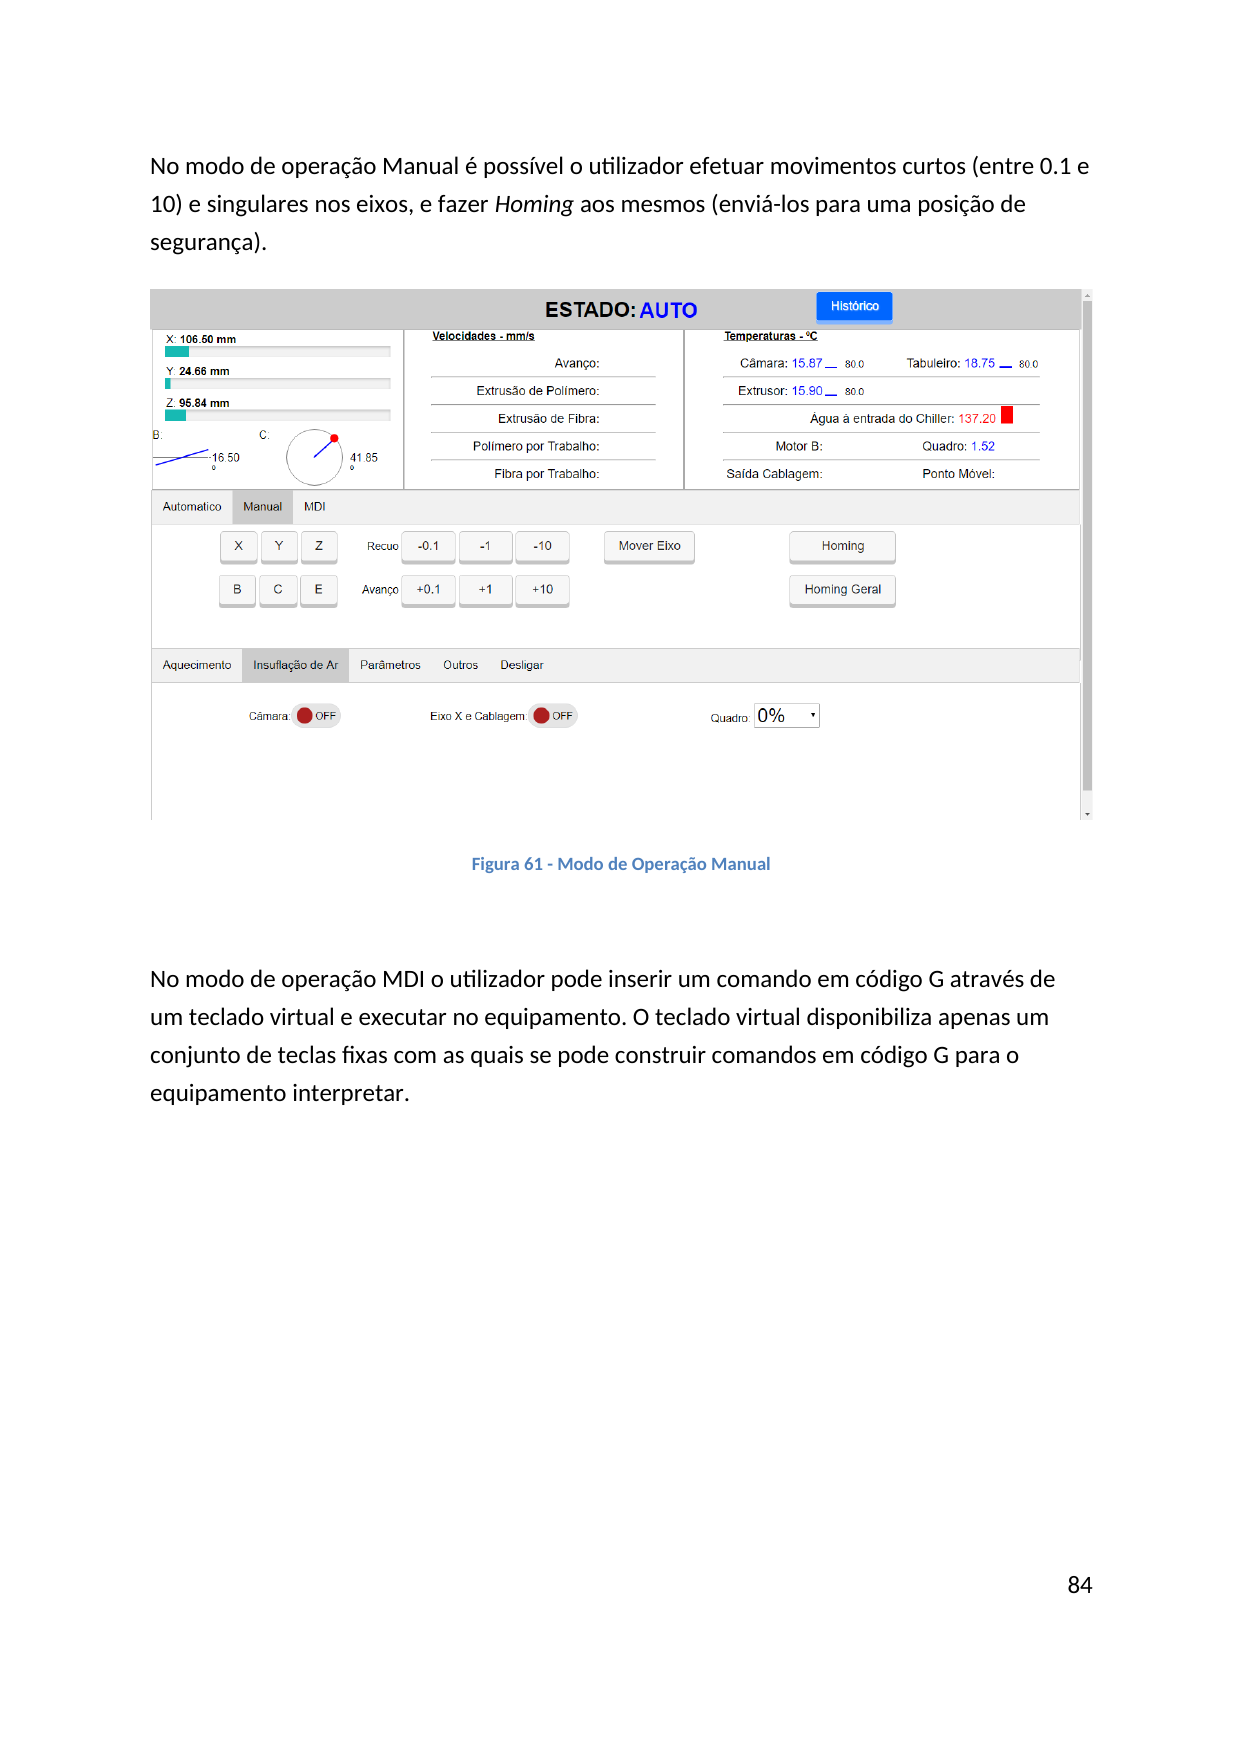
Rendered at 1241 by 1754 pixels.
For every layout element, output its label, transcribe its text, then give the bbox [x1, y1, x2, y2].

picture [150, 289, 1093, 820]
text Figura 61 - Modo de Operação Manual [150, 852, 1092, 875]
text No modo de operação Manual é possível o utilizador efetuar movimentos curtos (entre 0.1 e 10) e singulares nos eixos, e fazer Homing aos mesmos (enviá-los para uma posição de segurança). [150, 150, 1092, 257]
text No modo de operação MDI o utilizador pode inserir um comando em código G através de um teclado virtual e executar no equipamento. O teclado virtual disponibiliza apenas um conjunto de teclas fixas com as quais se pode construir comandos em código G para o equipamento interpretar. [150, 963, 1092, 1108]
